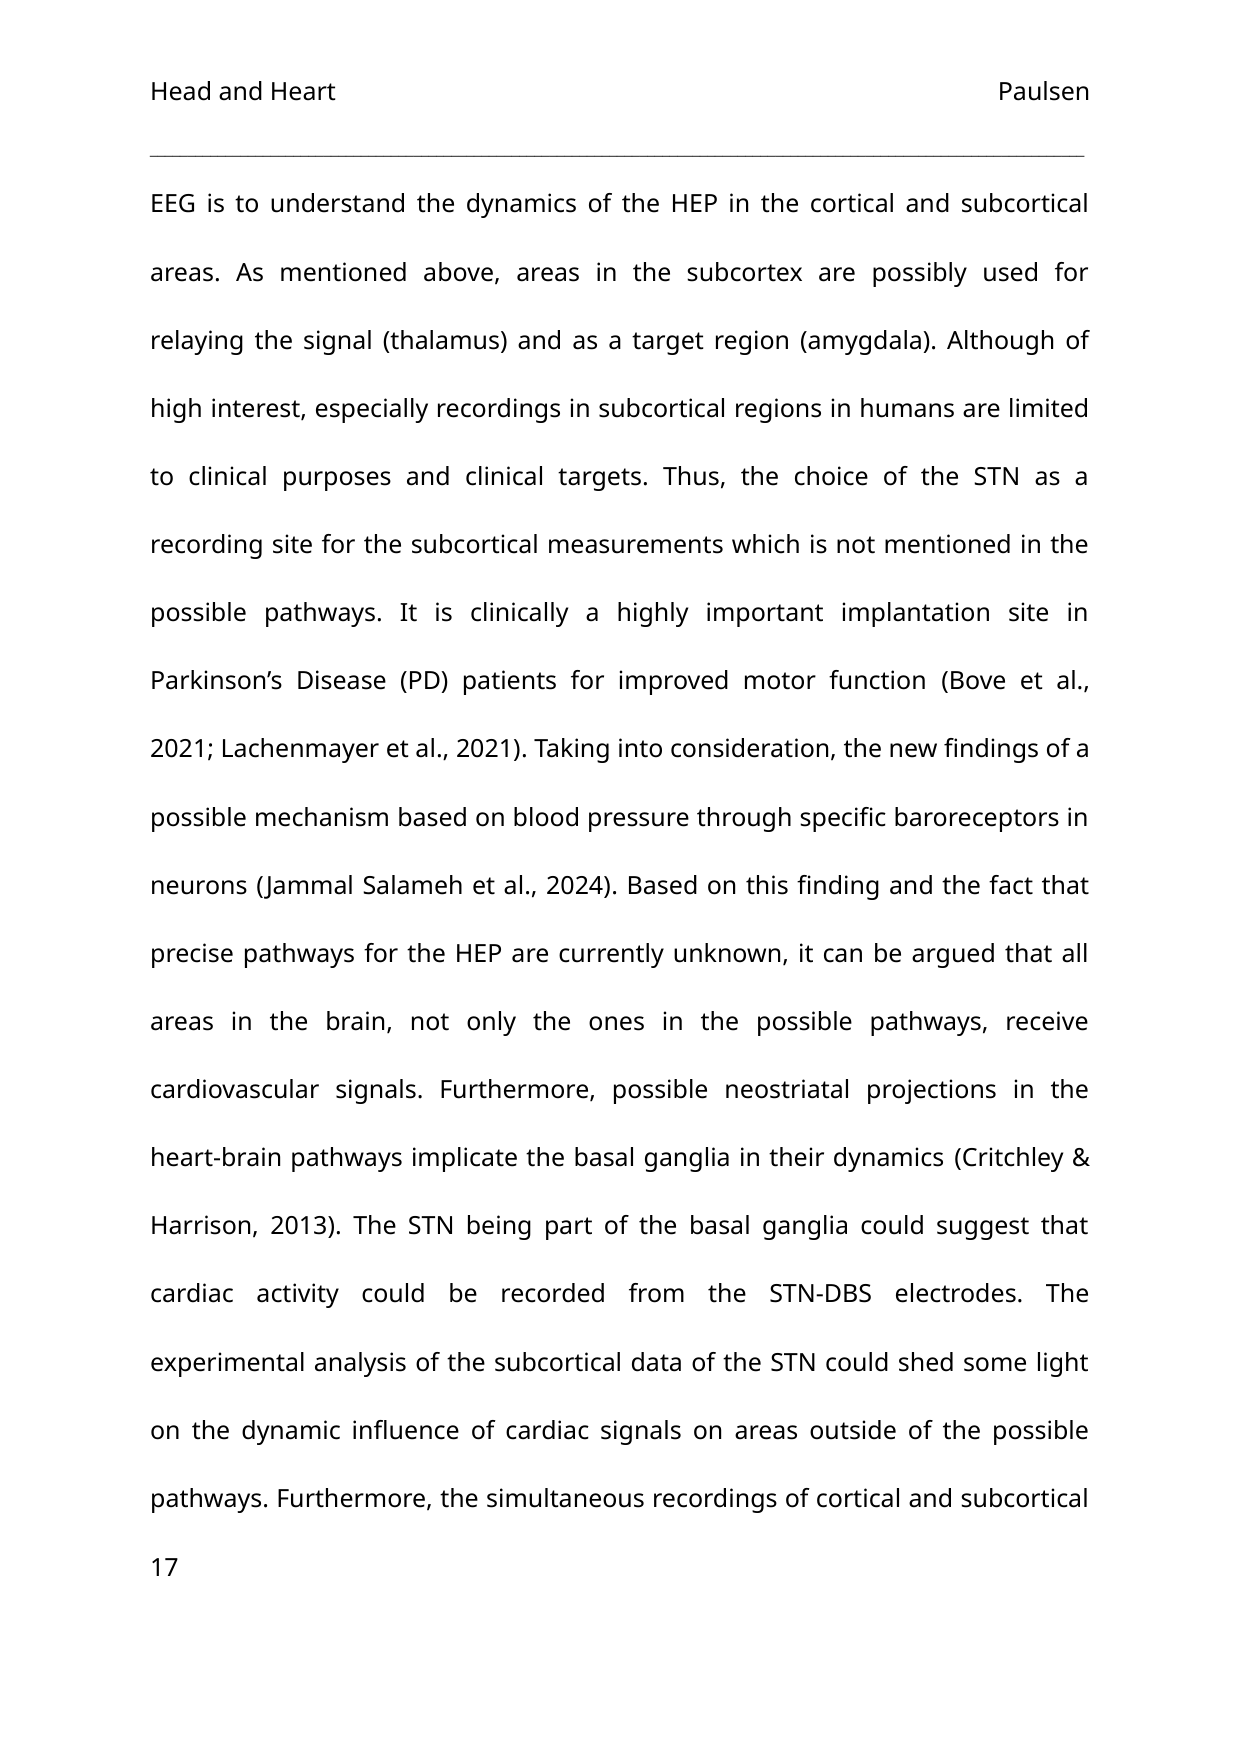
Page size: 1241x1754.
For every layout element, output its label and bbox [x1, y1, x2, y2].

text [150, 186, 1090, 1514]
